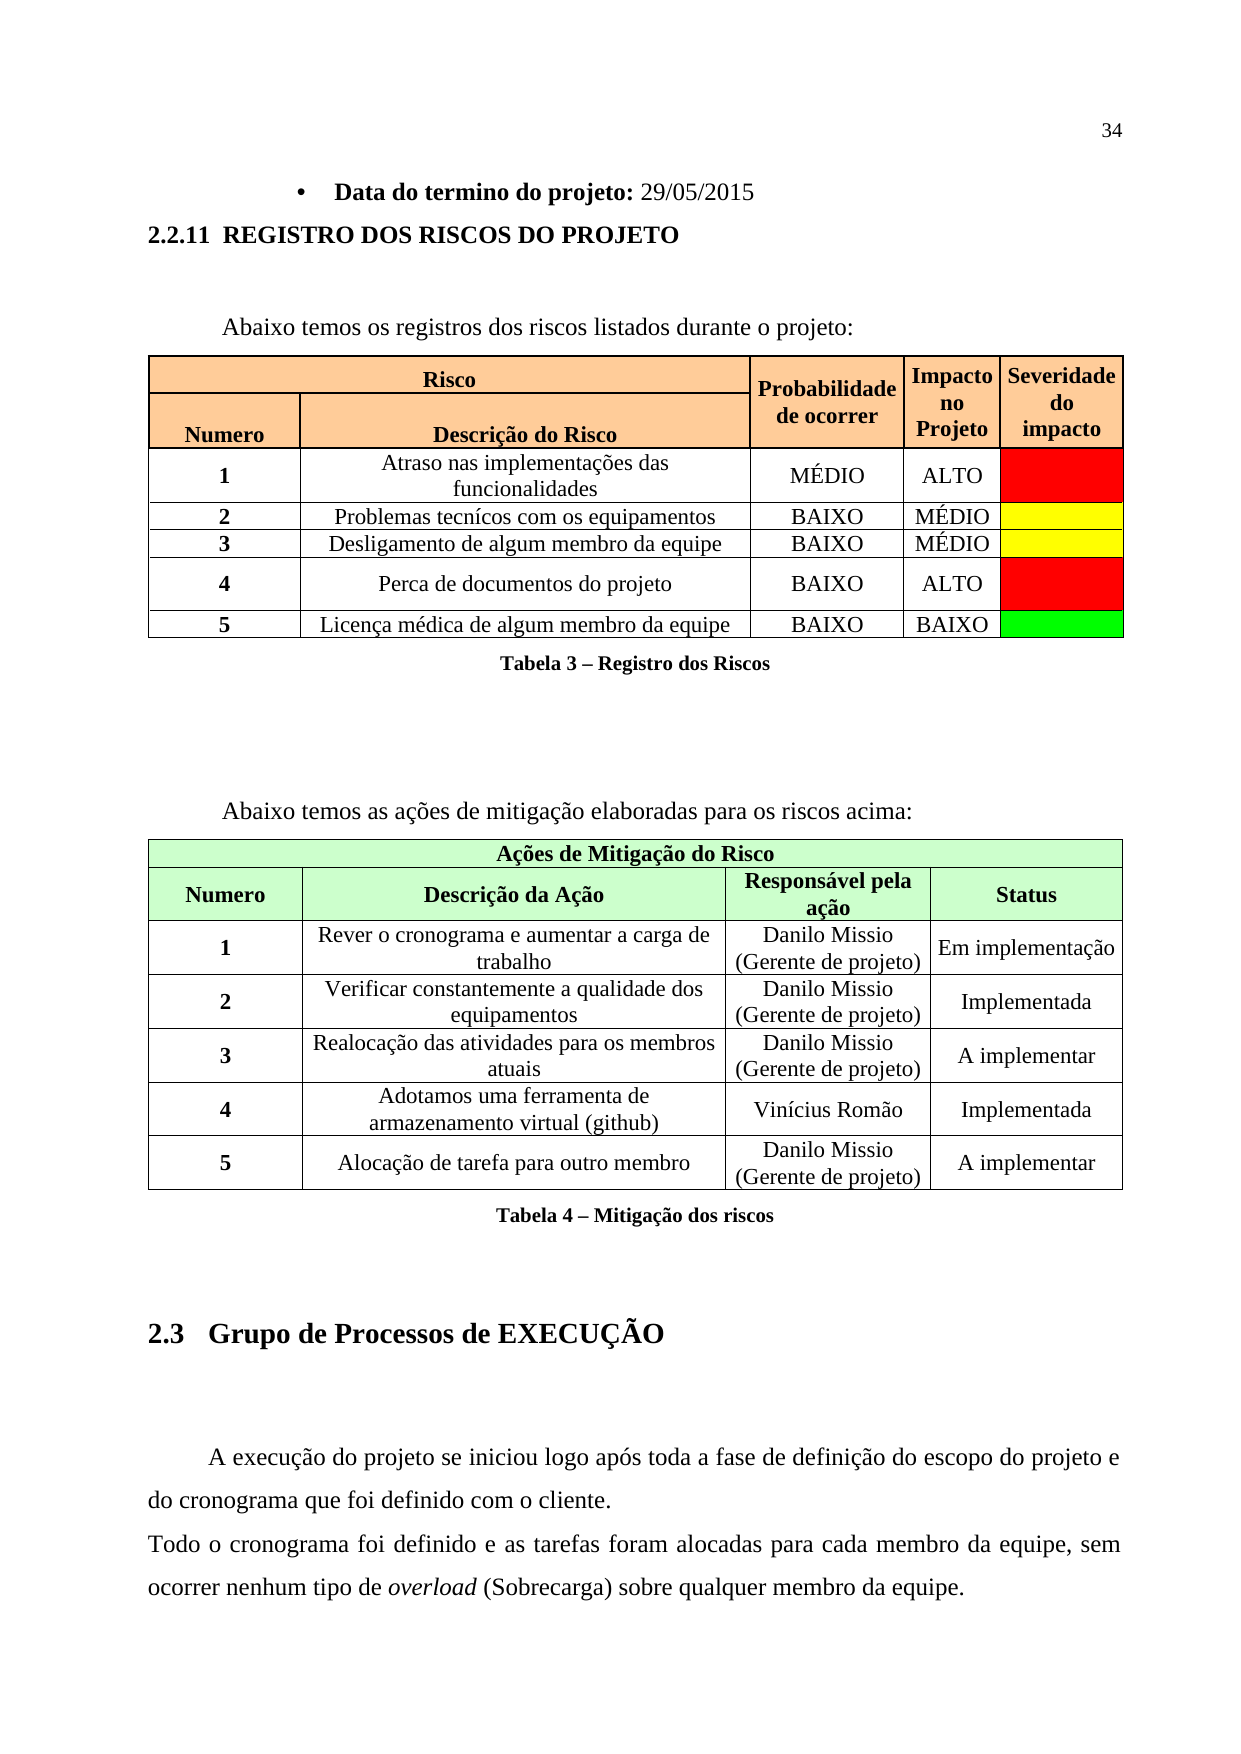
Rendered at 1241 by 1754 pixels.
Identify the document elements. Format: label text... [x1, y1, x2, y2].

table_cell 4 [149, 1083, 302, 1135]
table_cell ALTO [904, 558, 1000, 610]
table_cell MÉDIO [904, 503, 1000, 529]
table_cell BAIXO [751, 558, 903, 610]
table_cell Adotamos uma ferramenta de armazenamento virtual (github) [303, 1083, 725, 1135]
table_cell A implementar [931, 1029, 1122, 1082]
table_cell Danilo Missio (Gerente de projeto) [726, 1029, 930, 1082]
table_cell 4 [149, 557, 300, 610]
table_cell 1 [149, 921, 302, 974]
table_header Ações de Mitigação do Risco [149, 840, 1122, 867]
table_cell MÉDIO [904, 530, 1000, 557]
table_cell Alocação de tarefa para outro membro [303, 1136, 725, 1189]
table_cell 3 [149, 1029, 302, 1082]
table_cell BAIXO [751, 611, 903, 637]
table_cell Descrição da Ação [303, 868, 725, 920]
table_header Severidade do impacto [1001, 357, 1122, 447]
table_cell 5 [149, 1136, 302, 1189]
table_cell Implementada [931, 975, 1122, 1028]
table_cell 2 [149, 502, 300, 529]
table_cell Danilo Missio (Gerente de projeto) [726, 921, 930, 974]
table_header Probabilidade de ocorrer [751, 357, 903, 447]
table_cell Implementada [931, 1083, 1122, 1135]
table_cell BAIXO [904, 611, 1000, 637]
table_cell Responsável pela ação [726, 868, 930, 920]
table_cell Em implementação [931, 921, 1122, 974]
table_header Risco [150, 357, 749, 392]
table_cell Atraso nas implementações das funcionalidades [301, 449, 750, 502]
table_cell Danilo Missio (Gerente de projeto) [726, 1136, 930, 1189]
table_cell Licença médica de algum membro da equipe [301, 611, 750, 637]
table_cell 1 [149, 449, 300, 502]
table_cell Danilo Missio (Gerente de projeto) [726, 975, 930, 1028]
table_cell BAIXO [751, 530, 903, 557]
table_cell MÉDIO [751, 449, 903, 502]
table_cell Verificar constantemente a qualidade dos equipamentos [303, 975, 725, 1028]
table_cell Numero [149, 868, 302, 920]
table_cell [1001, 529, 1123, 557]
table_cell [1001, 557, 1123, 610]
table_cell Desligamento de algum membro da equipe [301, 530, 750, 557]
table_cell ALTO [904, 449, 1000, 502]
text Todo o cronograma foi definido e as tarefas foram alocadas para cada membro da equipe, sem ocorrer nenhum tipo de overload (Sobrecarga) sobre qualquer membro da equipe. [148, 1529, 1122, 1601]
table_cell Rever o cronograma e aumentar a carga de trabalho [303, 921, 725, 974]
table_cell A implementar [931, 1136, 1122, 1189]
list Data do termino do projeto: 29/05/2015 [297, 177, 1122, 206]
subtitle Grupo de Processos de EXECUÇÃO [148, 1316, 1122, 1349]
subtitle REGISTRO DOS RISCOS DO PROJETO [148, 220, 1122, 249]
text Abaixo temos os registros dos riscos listados durante o projeto: [222, 312, 1122, 340]
table_cell [1001, 502, 1123, 529]
table_header Impacto no Projeto [905, 357, 999, 447]
table_cell BAIXO [751, 503, 903, 529]
table_cell Vinícius Romão [726, 1083, 930, 1135]
table_cell 5 [149, 610, 300, 637]
table_cell Realocação das atividades para os membros atuais [303, 1029, 725, 1082]
table_cell 2 [149, 975, 302, 1028]
table_cell Perca de documentos do projeto [301, 558, 750, 610]
table_cell Numero [150, 394, 299, 447]
table_cell Status [931, 868, 1122, 920]
table_cell [1001, 610, 1123, 637]
text Abaixo temos as ações de mitigação elaboradas para os riscos acima: [222, 796, 1122, 825]
text A execução do projeto se iniciou logo após toda a fase de definição do escopo do projeto e do cronograma que foi definido com o cliente. [148, 1442, 1122, 1514]
table_cell [1001, 449, 1123, 502]
table_cell Descrição do Risco [301, 394, 749, 447]
table_cell Problemas tecnícos com os equipamentos [301, 503, 750, 529]
table_cell 3 [149, 529, 300, 557]
